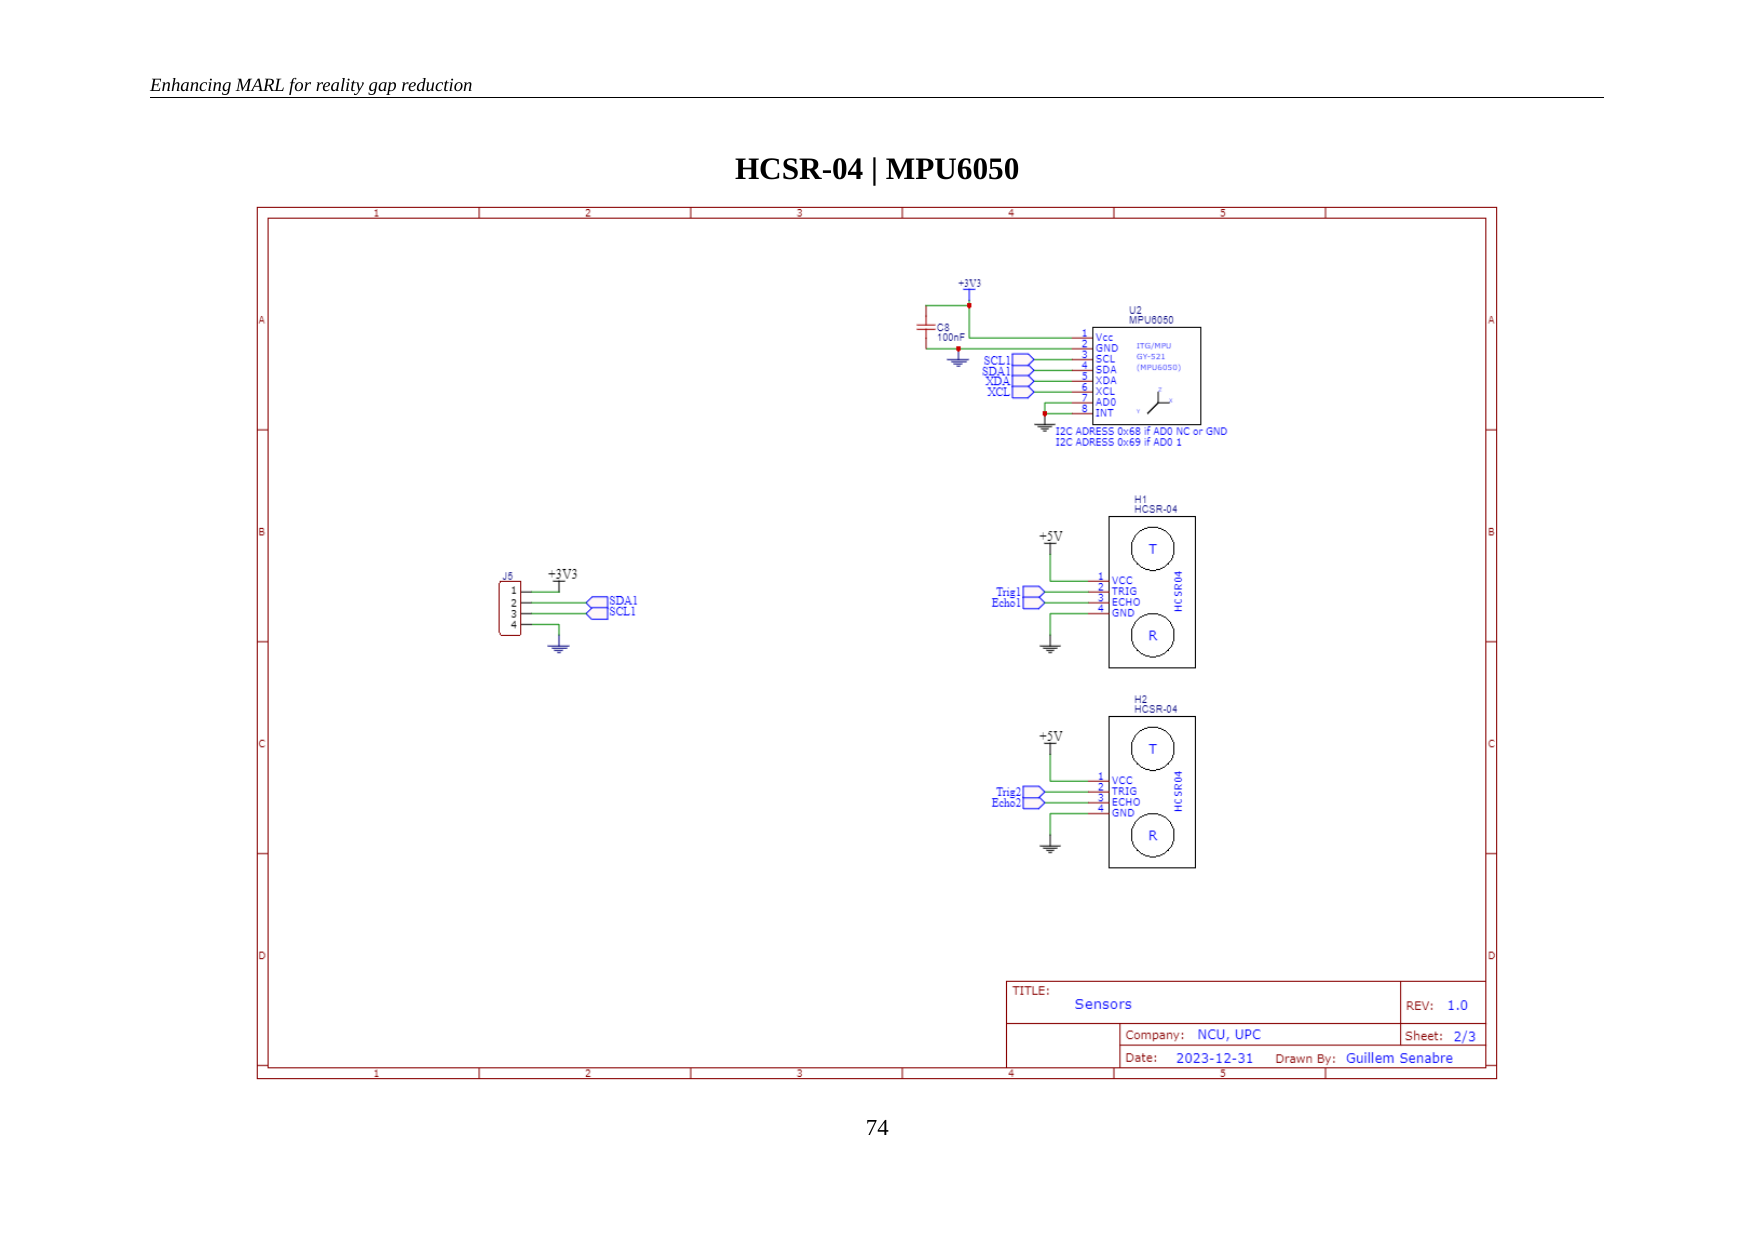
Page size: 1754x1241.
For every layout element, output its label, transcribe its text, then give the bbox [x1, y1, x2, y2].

picture [246, 195, 1508, 1090]
subtitle HCSR-04 | MPU6050 [150, 150, 1604, 186]
